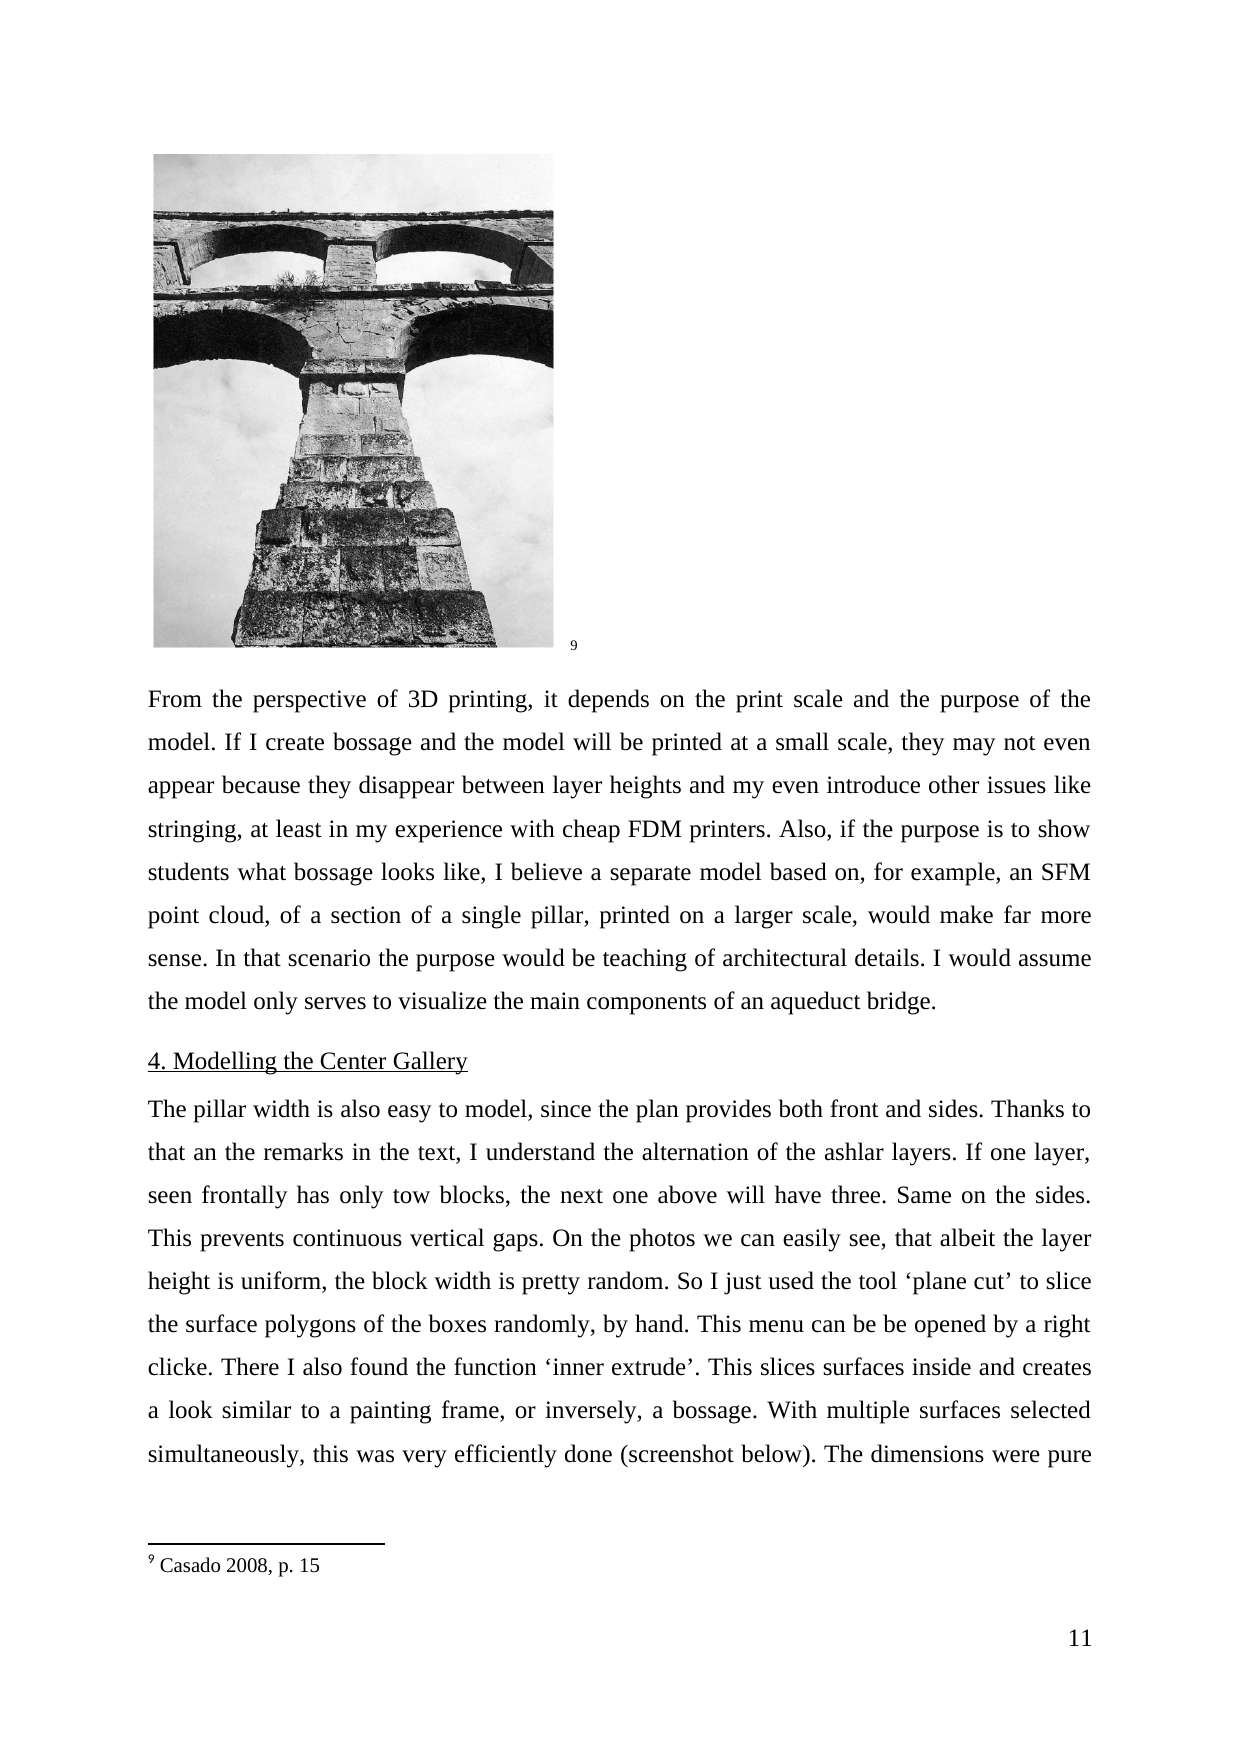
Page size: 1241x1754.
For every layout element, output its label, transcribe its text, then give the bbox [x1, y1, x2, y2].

picture [147, 147, 571, 660]
text From the perspective of 3D printing, it depends on the print scale and the purpose of the model. If I create bossage and the model will be printed at a small scale, they may not even appear because they disappear between layer heights and my even introduce other issues like stringing, at least in my experience with cheap FDM printers. Also, if the purpose is to show students what bossage looks like, I believe a separate model based on, for example, an SFM point cloud, of a section of a single pillar, printed on a larger scale, would make far more sense. In that scenario the purpose would be teaching of architectural details. I would assume the model only serves to visualize the main components of an aqueduct bridge. [148, 684, 1093, 1015]
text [148, 1094, 1093, 1467]
text 4. Modelling the Center Gallery [148, 1046, 1093, 1075]
